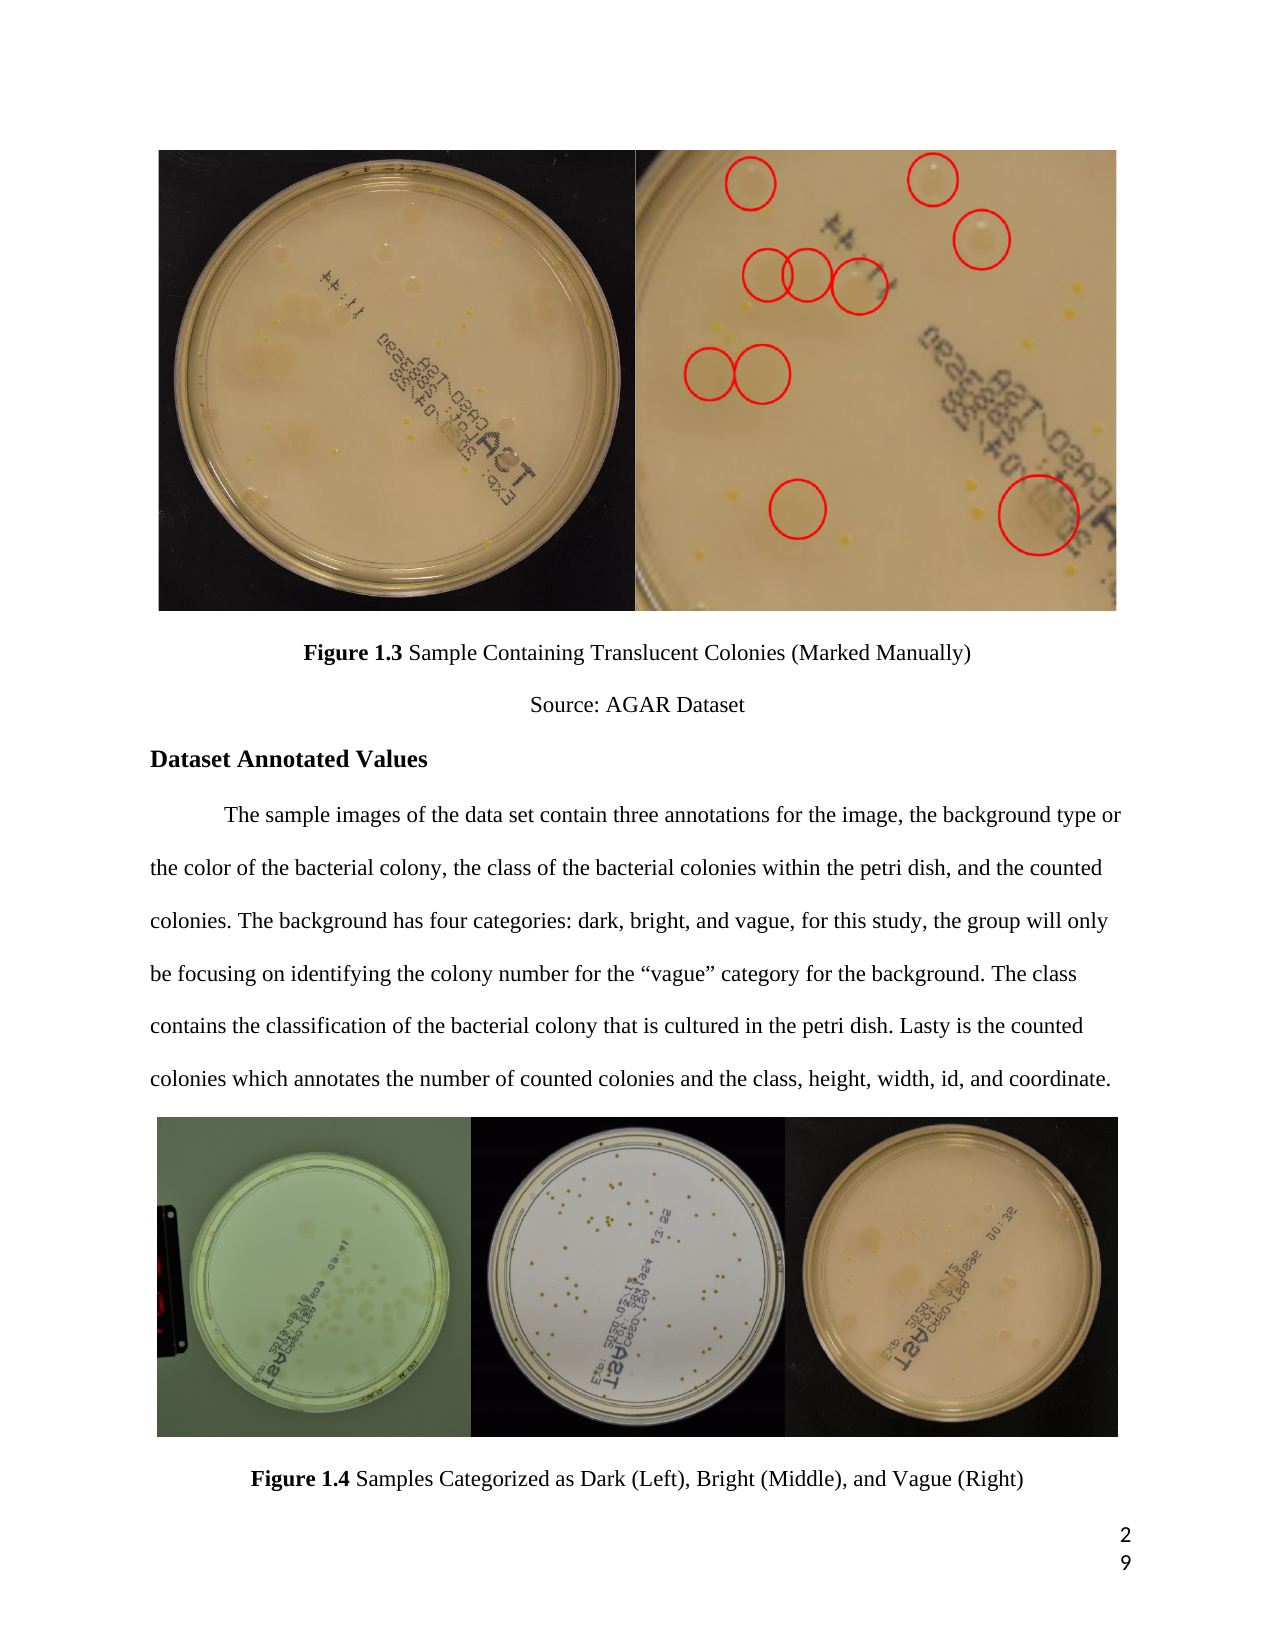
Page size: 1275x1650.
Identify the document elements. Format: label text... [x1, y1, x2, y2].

text Figure 1.4 Samples Categorized as Dark (Left), Bright (Middle), and Vague (Right) [150, 1465, 1125, 1491]
picture [158, 150, 1117, 611]
text Source: AGAR Dataset [150, 691, 1125, 718]
text The sample images of the data set contain three annotations for the image, the background type or the color of the bacterial colony, the class of the bacterial colonies within the petri dish, and the counted colonies. The background has four categories: dark, bright, and vague, for this study, the group will only be focusing on identifying the colony number for the “vague” category for the background. The class contains the classification of the bacterial colony that is cultured in the petri dish. Lasty is the counted colonies which annotates the number of counted colonies and the class, height, width, id, and coordinate. [150, 802, 1125, 1091]
text Figure 1.3 Sample Containing Translucent Colonies (Marked Manually) [150, 639, 1125, 665]
subtitle Dataset Annotated Values [150, 744, 1125, 773]
picture [157, 1117, 1118, 1437]
